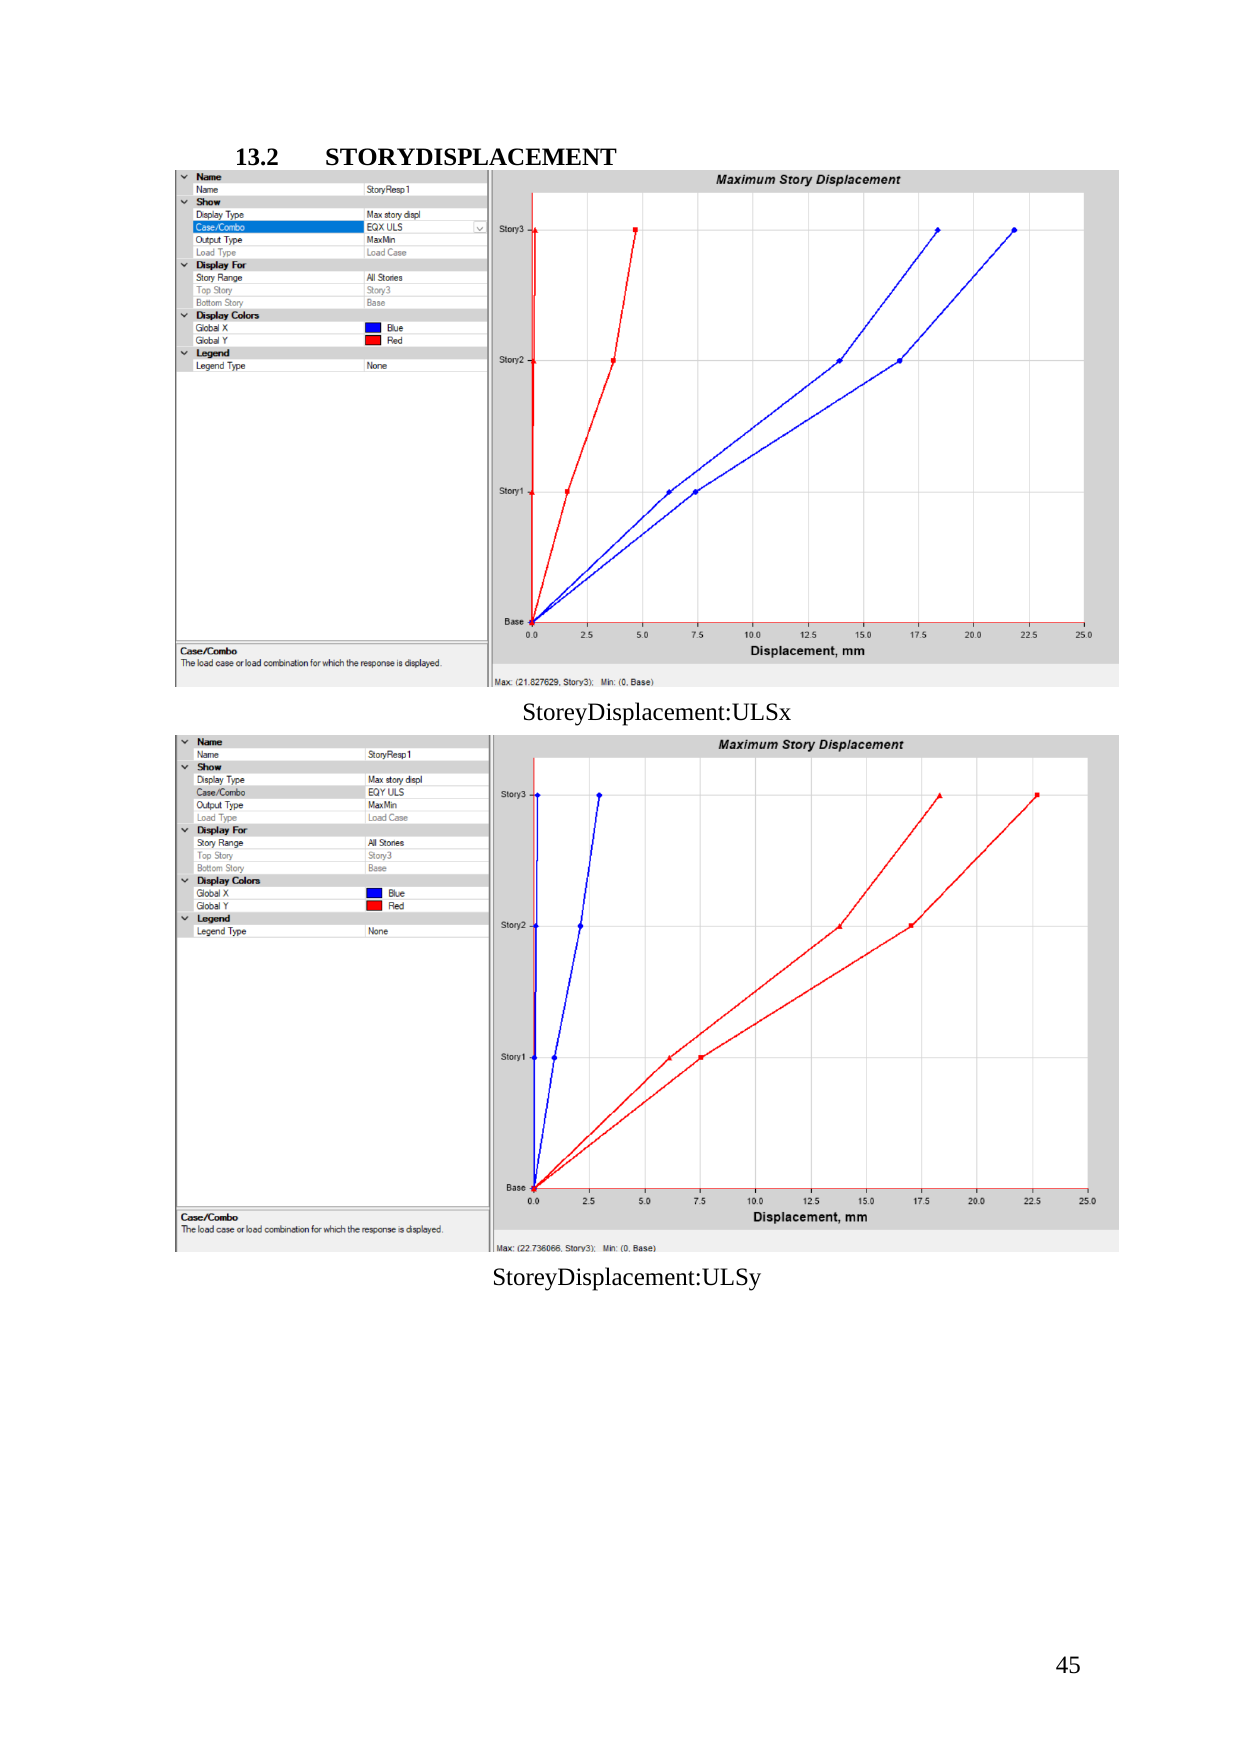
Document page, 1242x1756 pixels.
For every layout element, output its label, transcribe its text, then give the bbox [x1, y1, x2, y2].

subtitle STORYDISPLACEMENT [235, 142, 1119, 170]
text StoreyDisplacement:ULSx [244, 697, 1069, 725]
picture [175, 735, 1119, 1252]
picture [175, 170, 1119, 687]
text StoreyDisplacement:ULSy [184, 1262, 1069, 1291]
